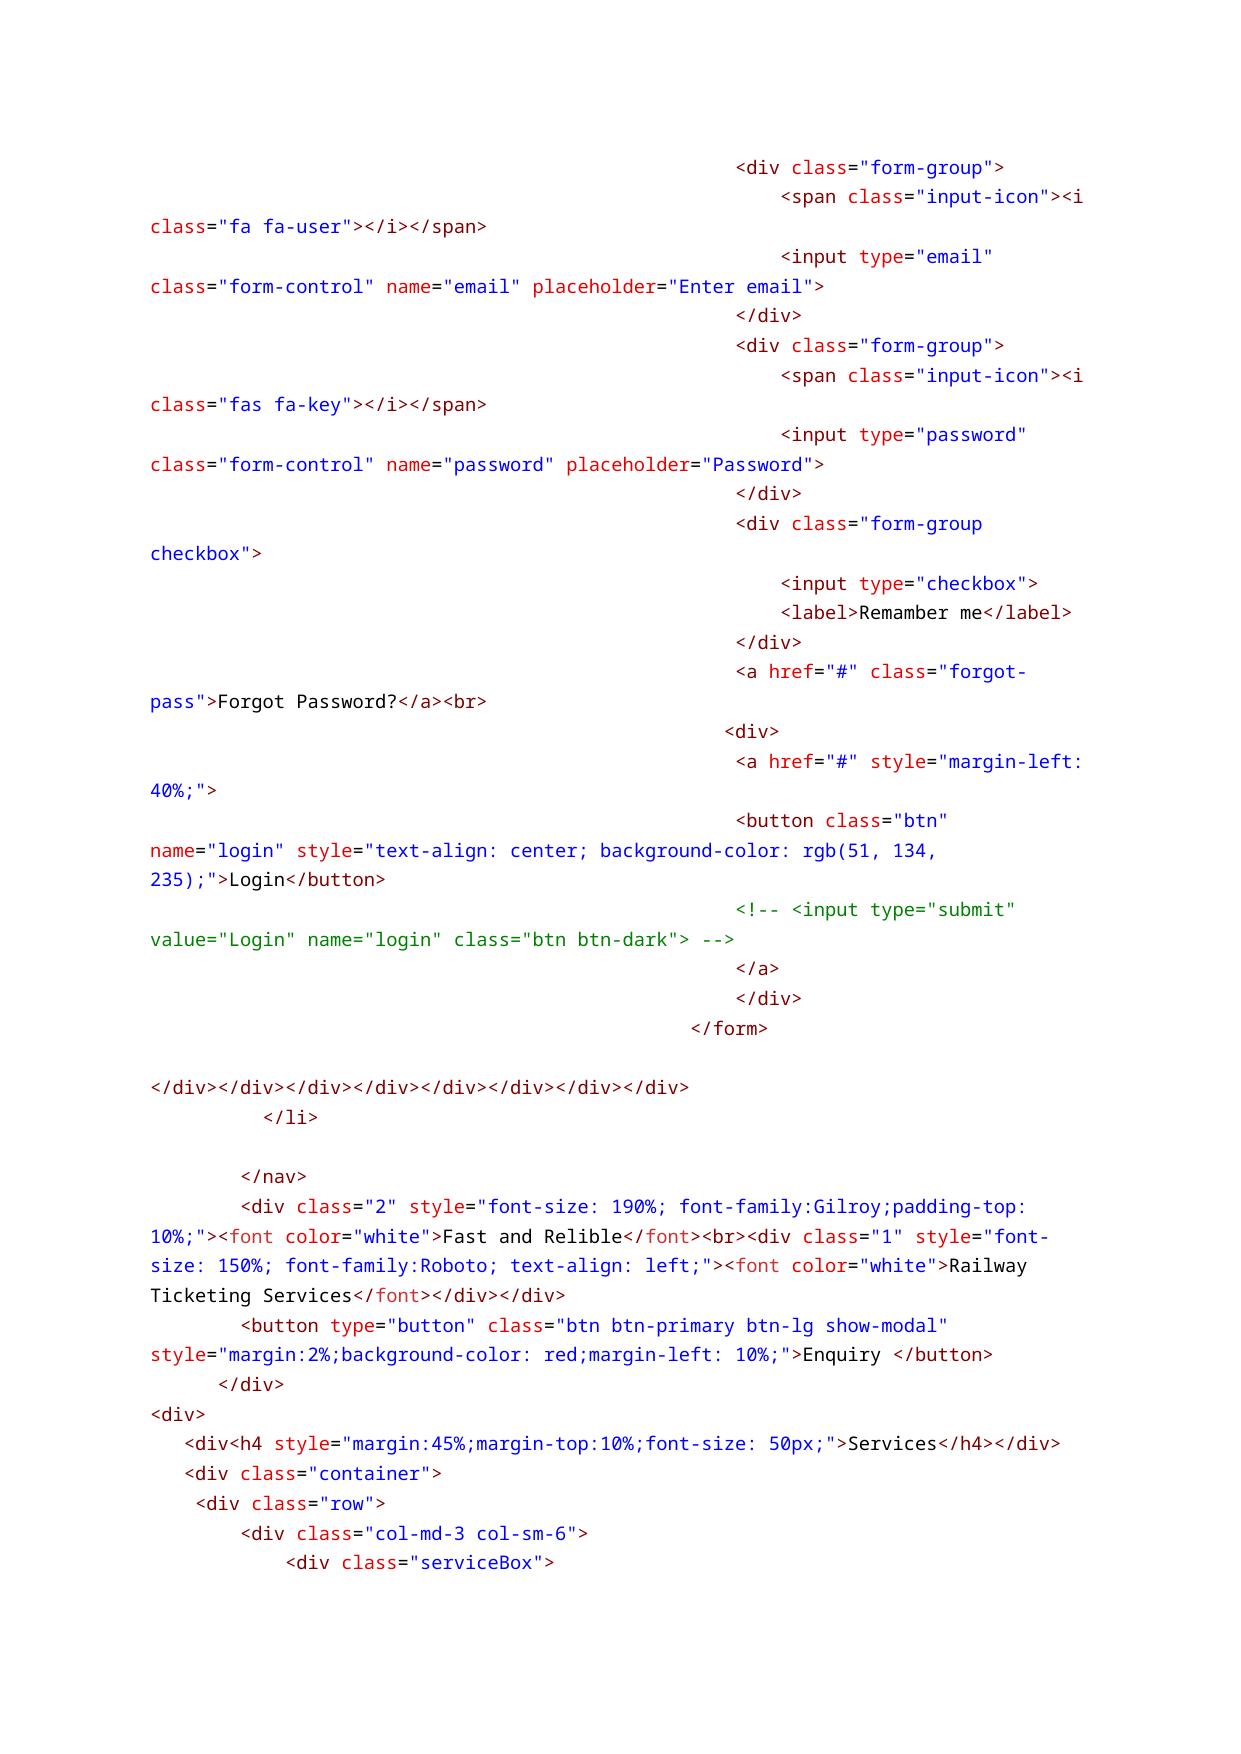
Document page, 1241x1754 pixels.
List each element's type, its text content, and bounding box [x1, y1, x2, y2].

text </div> [150, 981, 1090, 1011]
text <a href="#" class="forgot-pass">Forgot Password?</a><br> [150, 655, 1090, 714]
text </div> [150, 1367, 1090, 1397]
text <a href="#" style="margin-left: 40%;"> [150, 744, 1090, 803]
text <input type="email" class="form-control" name="email" placeholder="Enter email"> [150, 239, 1090, 298]
text </div> [150, 298, 1090, 328]
text <div> [150, 714, 1090, 744]
text <div class="form-group"> [150, 150, 1090, 180]
text <div class="form-group checkbox"> [150, 506, 1090, 566]
text </li> [150, 1100, 1090, 1130]
text </div> [150, 625, 1090, 655]
text <div> [150, 1397, 1090, 1427]
text </form> [150, 1011, 1090, 1041]
text <div<h4 style="margin:45%;margin-top:10%;font-size: 50px;">Services</h4></div> [150, 1427, 1090, 1456]
text <div class="2" style="font-size: 190%; font-family:Gilroy;padding-top: 10%;"><font color="white">Fast and Relible</font><br><div class="1" style="font-size: 150%; font-family:Roboto; text-align: left;"><font color="white">Railway Ticketing Services</font></div></div> [150, 1189, 1090, 1308]
text <div class="form-group"> [150, 328, 1090, 358]
text <div class="serviceBox"> [150, 1545, 1090, 1575]
text <div class="col-md-3 col-sm-6"> [150, 1516, 1090, 1545]
text </div> [150, 477, 1090, 506]
text <span class="input-icon"><i class="fa fa-user"></i></span> [150, 180, 1090, 239]
text <input type="password" class="form-control" name="password" placeholder="Password"> [150, 417, 1090, 477]
text <span class="input-icon"><i class="fas fa-key"></i></span> [150, 358, 1090, 417]
text </nav> [150, 1159, 1090, 1189]
text <button class="btn" name="login" style="text-align: center; background-color: rgb(51, 134, 235);">Login</button> [150, 803, 1090, 892]
text <input type="checkbox"> [150, 566, 1090, 595]
text <button type="button" class="btn btn-primary btn-lg show-modal" style="margin:2%;background-color: red;margin-left: 10%;">Enquiry </button> [150, 1308, 1090, 1367]
text <!-- <input type="submit" value="Login" name="login" class="btn btn-dark"> --> [150, 892, 1090, 952]
text <div class="container"> [150, 1456, 1090, 1486]
text <label>Remamber me</label> [150, 595, 1090, 625]
text </div></div></div></div></div></div></div></div> [150, 1041, 1090, 1100]
text </a> [150, 952, 1090, 981]
text <div class="row"> [150, 1486, 1090, 1516]
